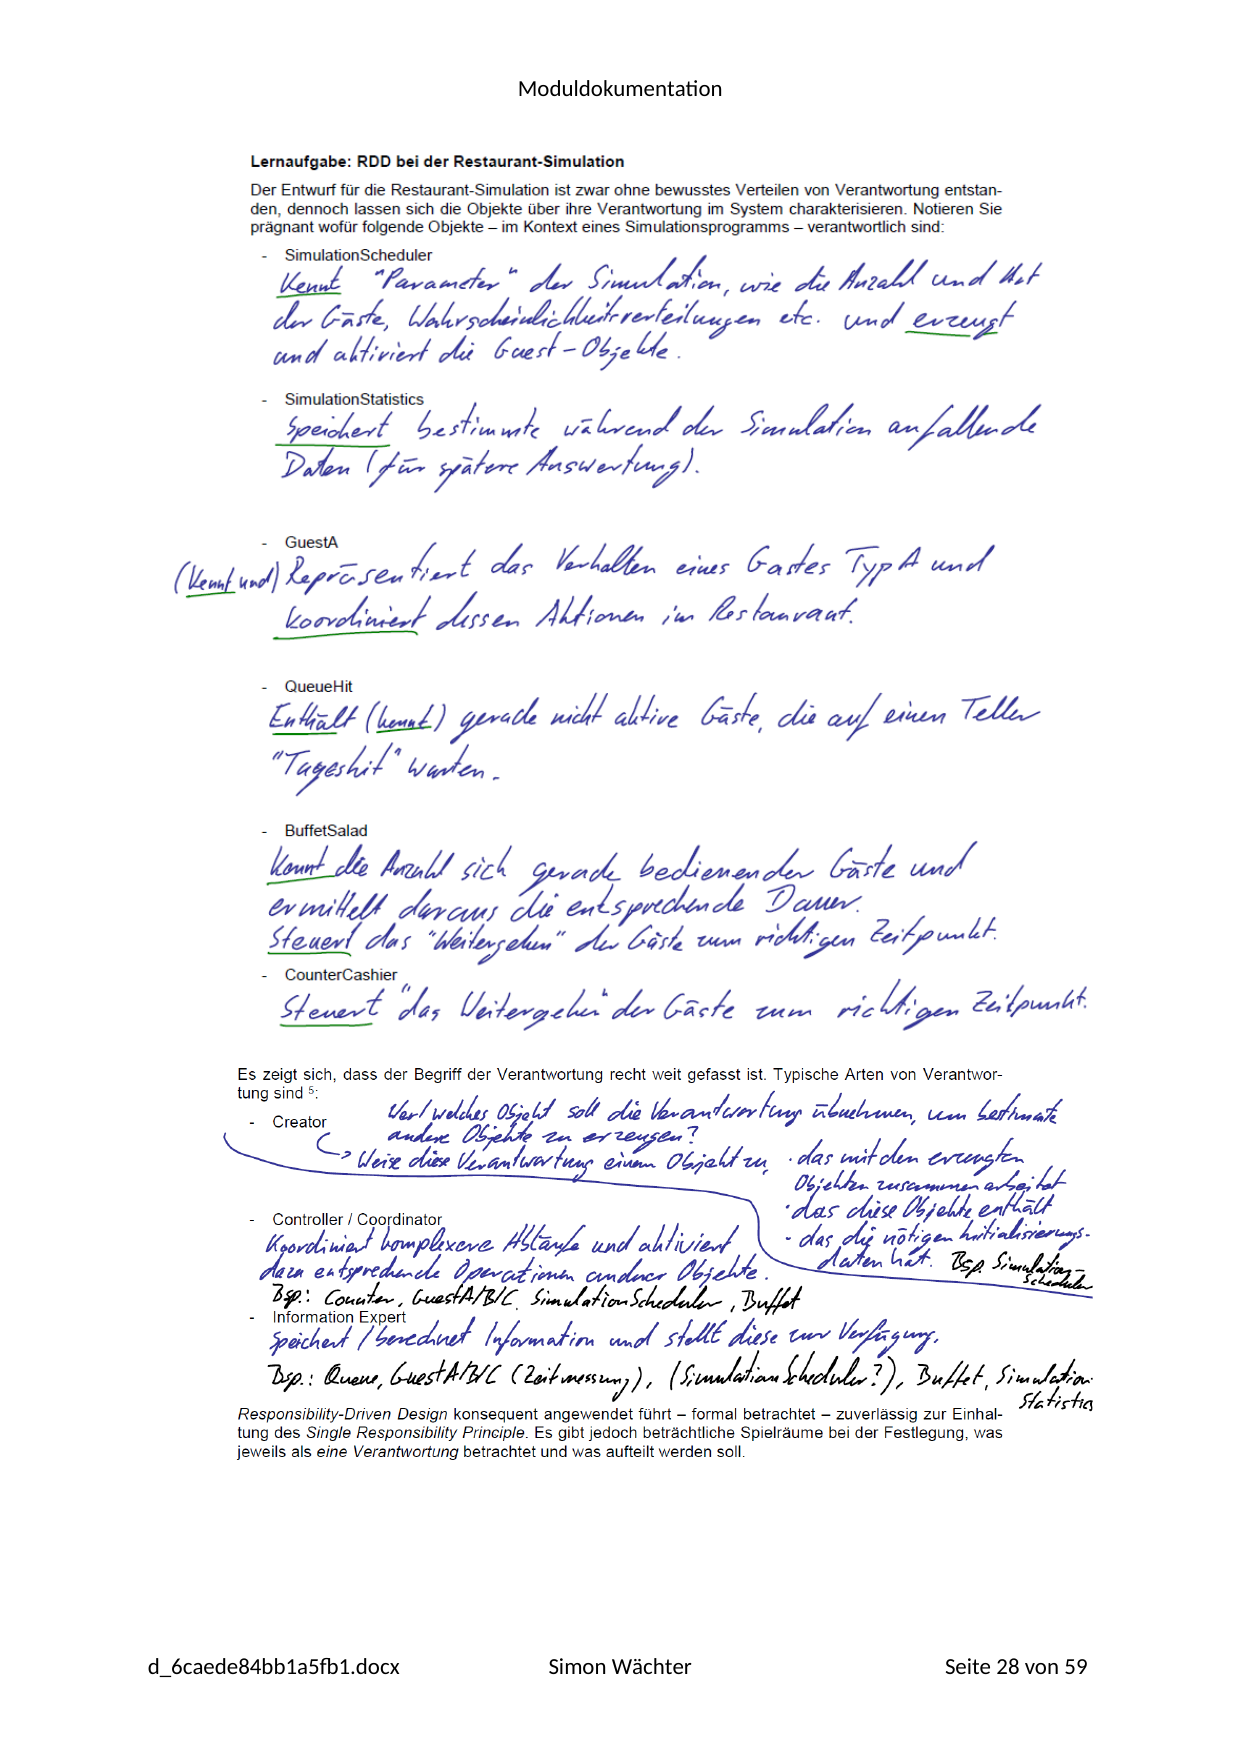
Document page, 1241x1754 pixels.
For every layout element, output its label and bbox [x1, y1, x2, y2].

picture [147, 1053, 1093, 1468]
picture [147, 147, 1093, 1035]
